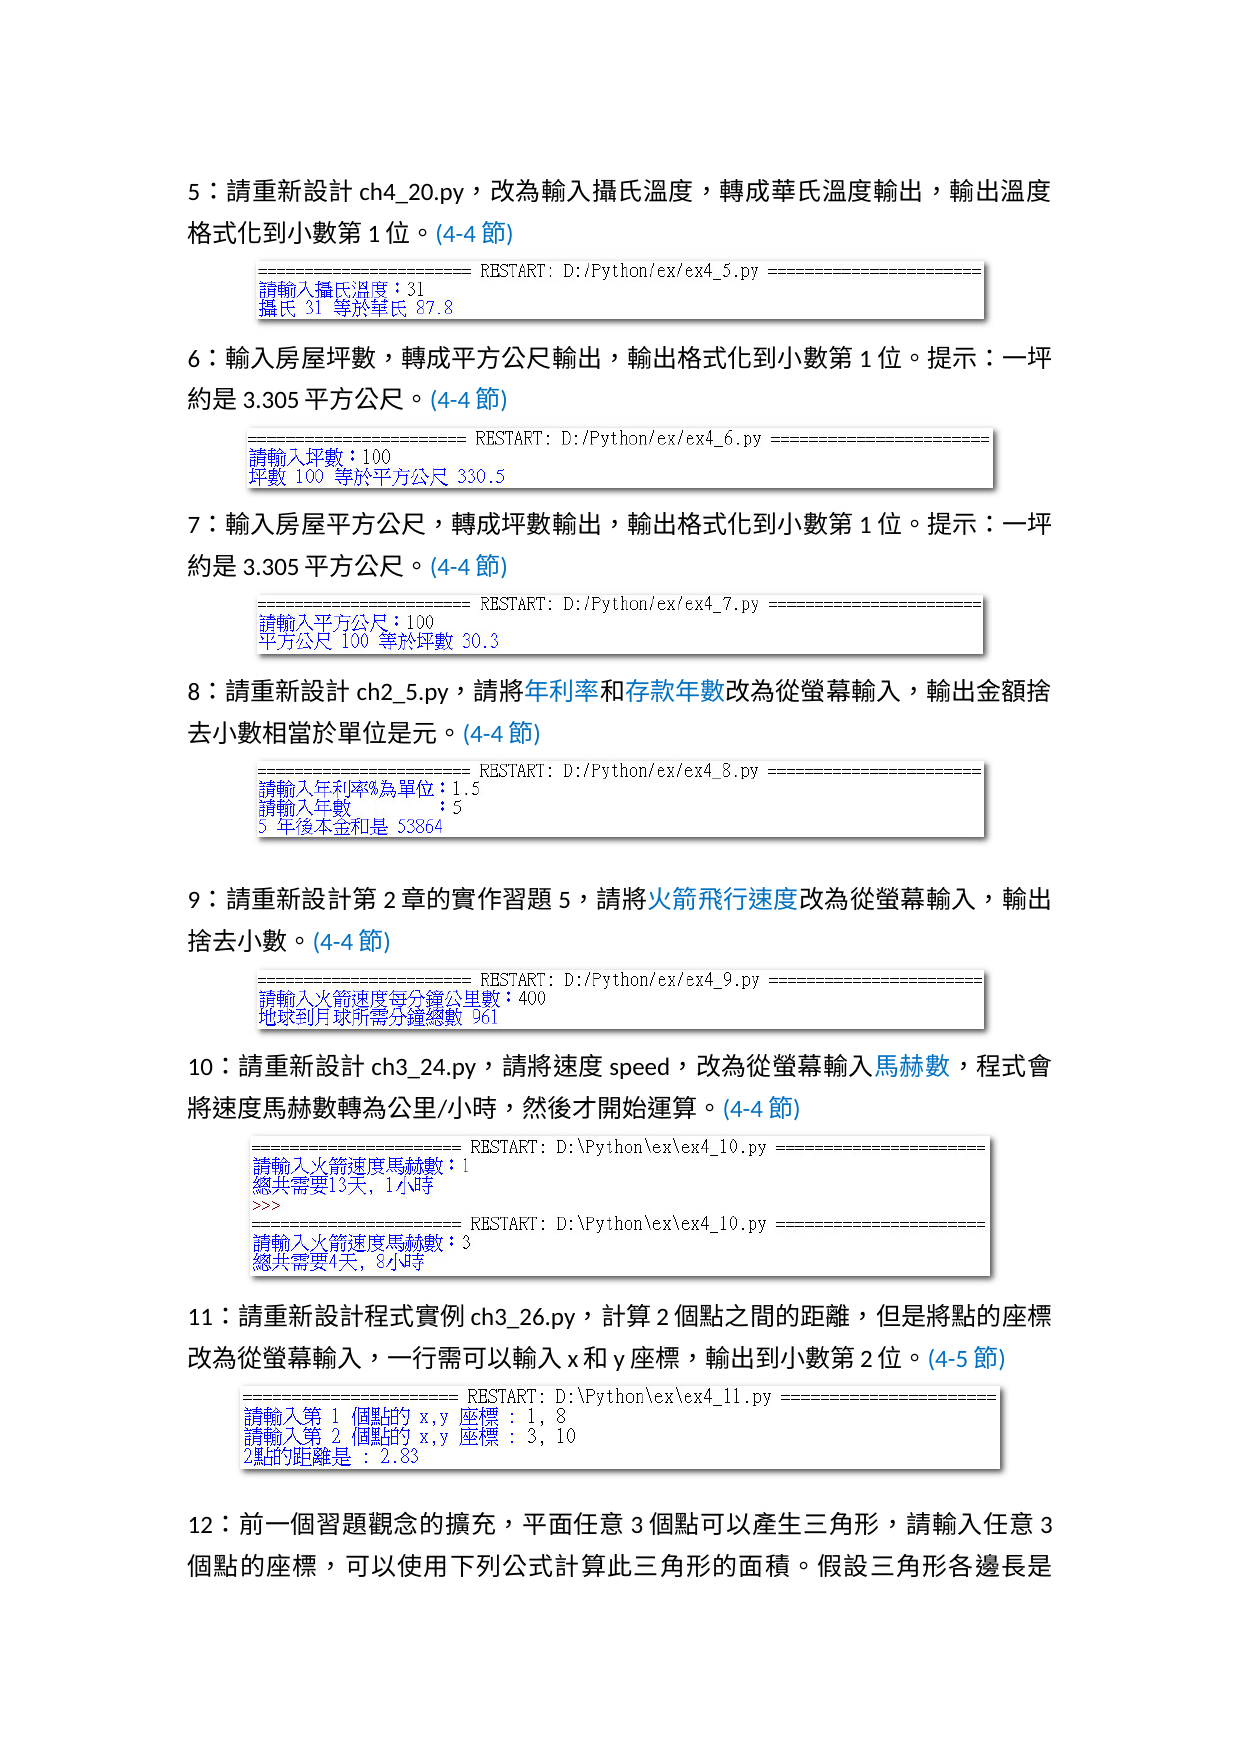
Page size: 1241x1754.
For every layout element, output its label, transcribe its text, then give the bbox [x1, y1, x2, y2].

text 10：請重新設計ch3_24.py，請將速度speed，改為從螢幕輸入馬赫數，程式會將速度馬赫數轉為公里/小時，然後才開始運算。(4-4節) [187, 1044, 1053, 1127]
picture [240, 1127, 1000, 1286]
text 7：輸入房屋平方公尺，轉成坪數輸出，輸出格式化到小數第1位。提示：一坪約是3.305平方公尺。(4-4節) [187, 502, 1053, 585]
text 8：請重新設計ch2_5.py，請將年利率和存款年數改為從螢幕輸入，輸出金額捨去小數相當於單位是元。(4-4節) [187, 669, 1053, 752]
picture [247, 585, 993, 664]
picture [246, 252, 994, 329]
text 9：請重新設計第2章的實作習題5，請將火箭飛行速度改為從螢幕輸入，輸出捨去小數。(4-4節) [187, 877, 1053, 960]
picture [230, 1377, 1010, 1479]
picture [247, 960, 994, 1039]
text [187, 1502, 1053, 1585]
text 11：請重新設計程式實例ch3_26.py，計算2個點之間的距離，但是將點的座標改為從螢幕輸入，一行需可以輸入x和y座標，輸出到小數第2位。(4-5節) [187, 1294, 1053, 1377]
text 6：輸入房屋坪數，轉成平方公尺輸出，輸出格式化到小數第1位。提示：一坪約是3.305平方公尺。(4-4節) [187, 335, 1053, 419]
picture [247, 752, 994, 847]
text 5：請重新設計ch4_20.py，改為輸入攝氏溫度，轉成華氏溫度輸出，輸出溫度格式化到小數第1位。(4-4節) [187, 169, 1053, 252]
picture [237, 418, 1003, 498]
